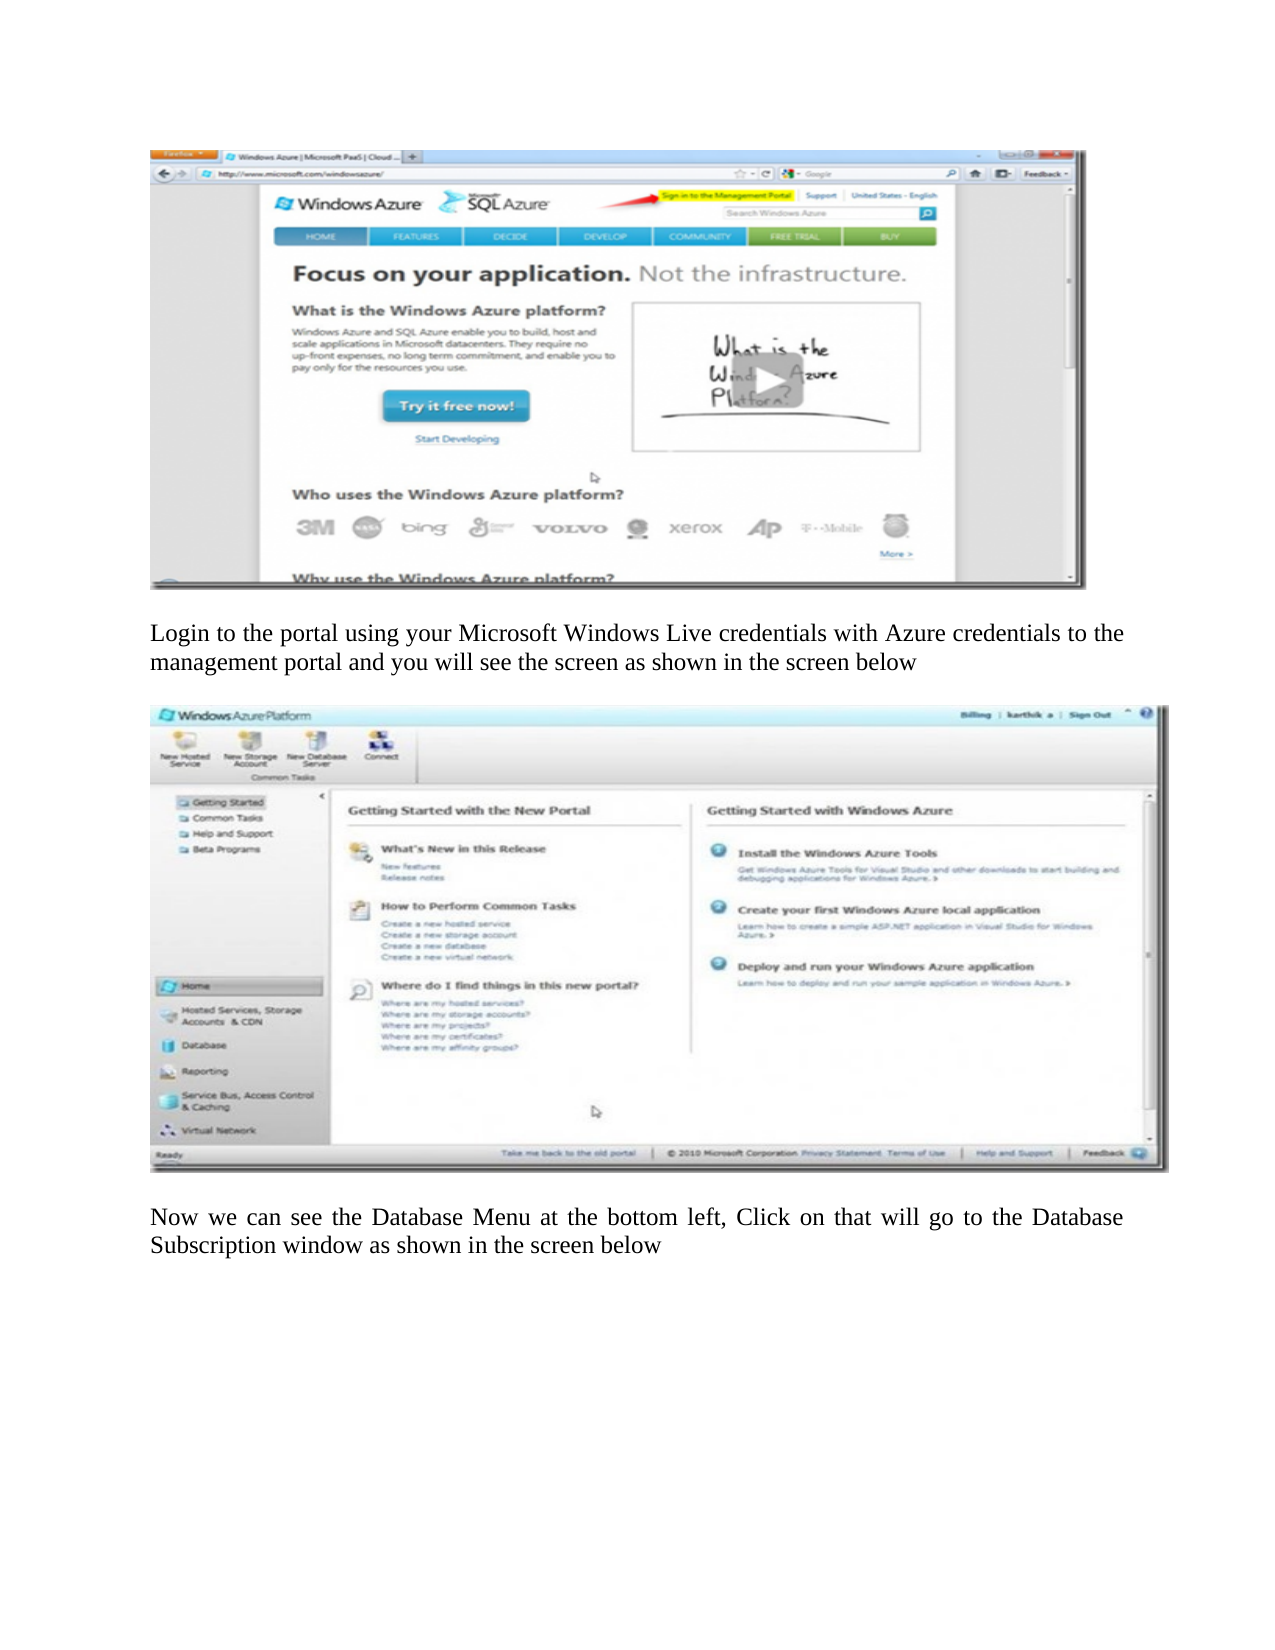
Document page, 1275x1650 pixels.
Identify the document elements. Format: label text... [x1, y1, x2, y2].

text Now we can see the Database Menu at the bottom left, Click on that will go to the Database Subscription window as shown in the screen below [150, 1202, 1125, 1259]
picture [150, 705, 1169, 1173]
text Login to the portal using your Microsoft Windows Live credentials with Azure credentials to the management portal and you will see the screen as shown in the screen below [150, 618, 1125, 676]
picture [150, 150, 1087, 590]
